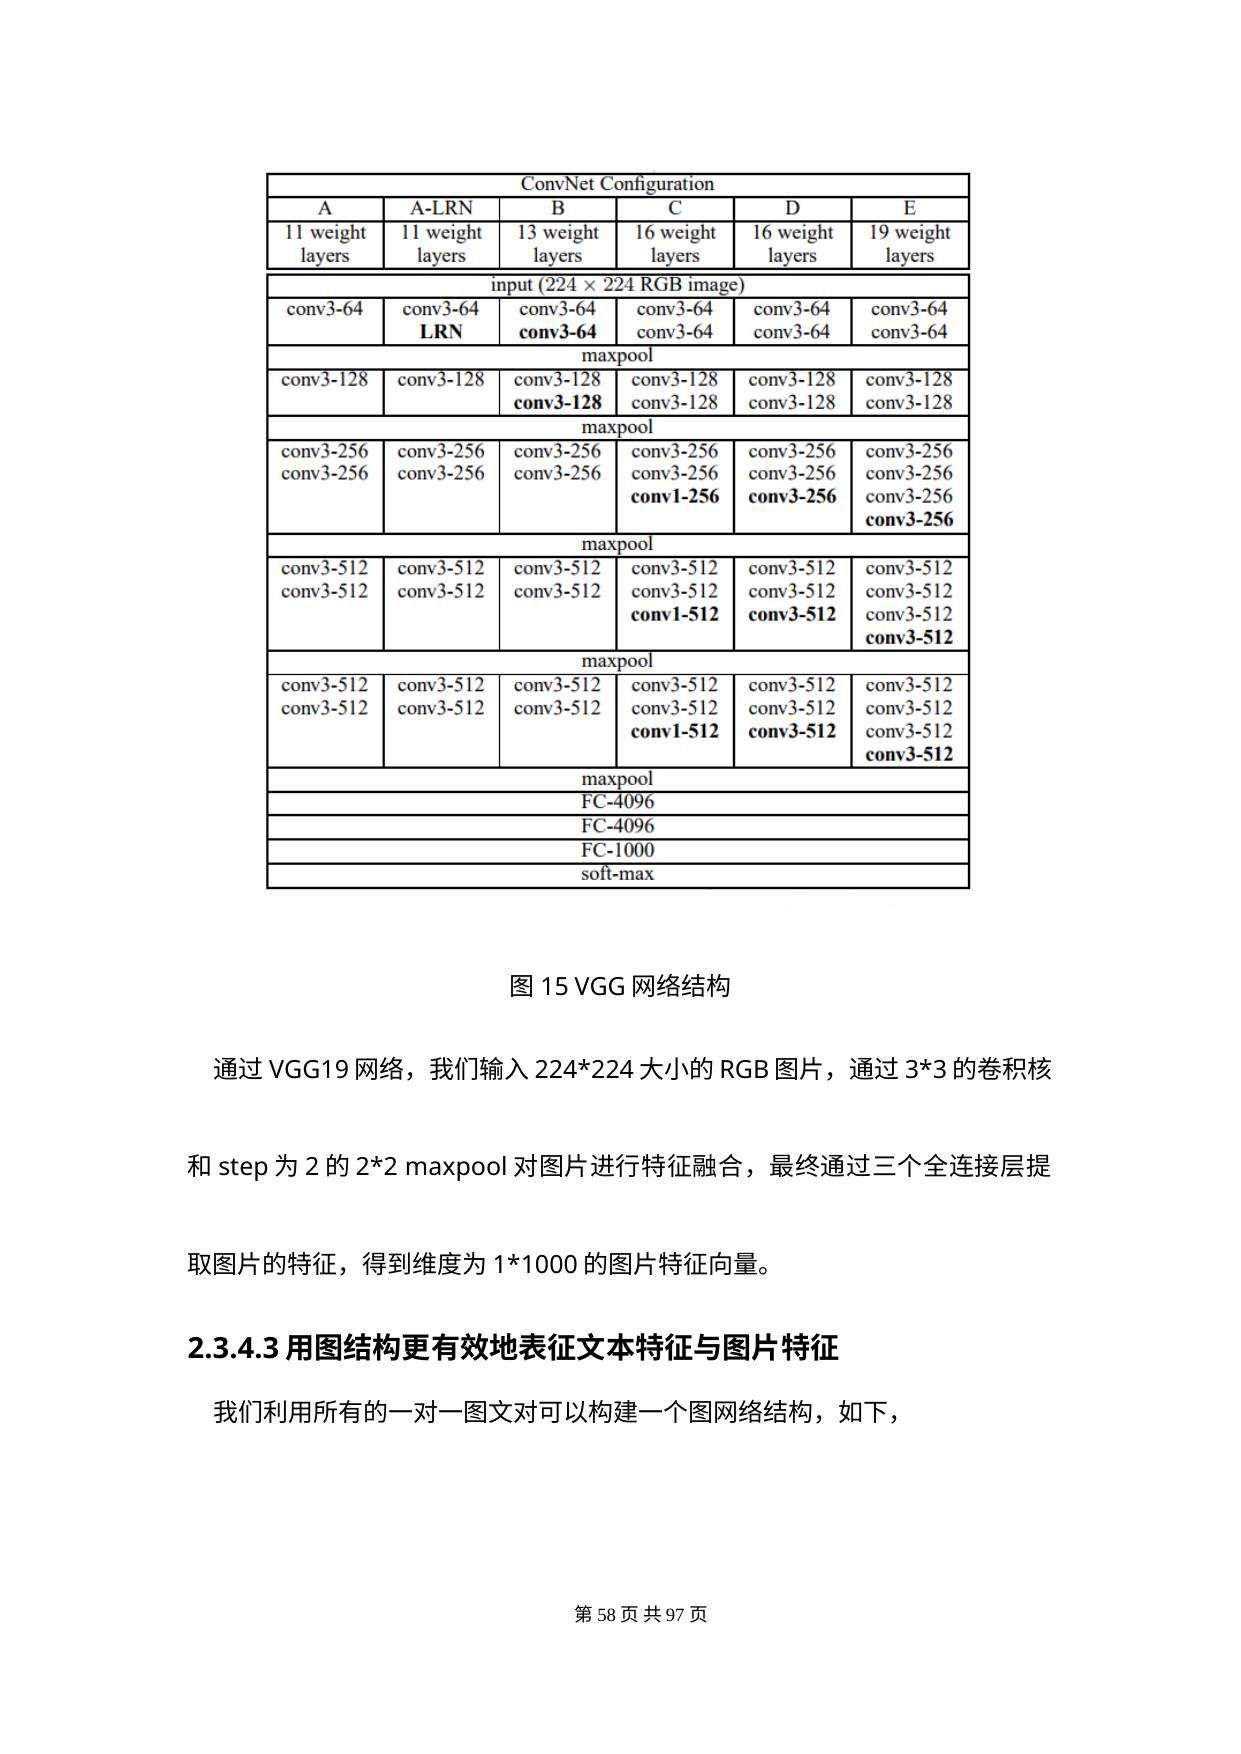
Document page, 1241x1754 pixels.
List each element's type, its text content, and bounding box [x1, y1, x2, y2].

list 我们利用所有的一对一图文对可以构建一个图网络结构，如下， [187, 1378, 1053, 1443]
text 2.3.4.3用图结构更有效地表征文本特征与图片特征 [187, 1313, 1053, 1378]
text 图 15 VGG网络结构 [187, 952, 1053, 1017]
picture [249, 159, 991, 917]
list 通过VGG19网络，我们输入224*224大小的RGB图片，通过3*3的卷积核和step为2的2*2 maxpool对图片进行特征融合，最终通过三个全连接层提取图片的特征，得到维度为1*1000的图片特征向量。 [187, 1035, 1053, 1295]
